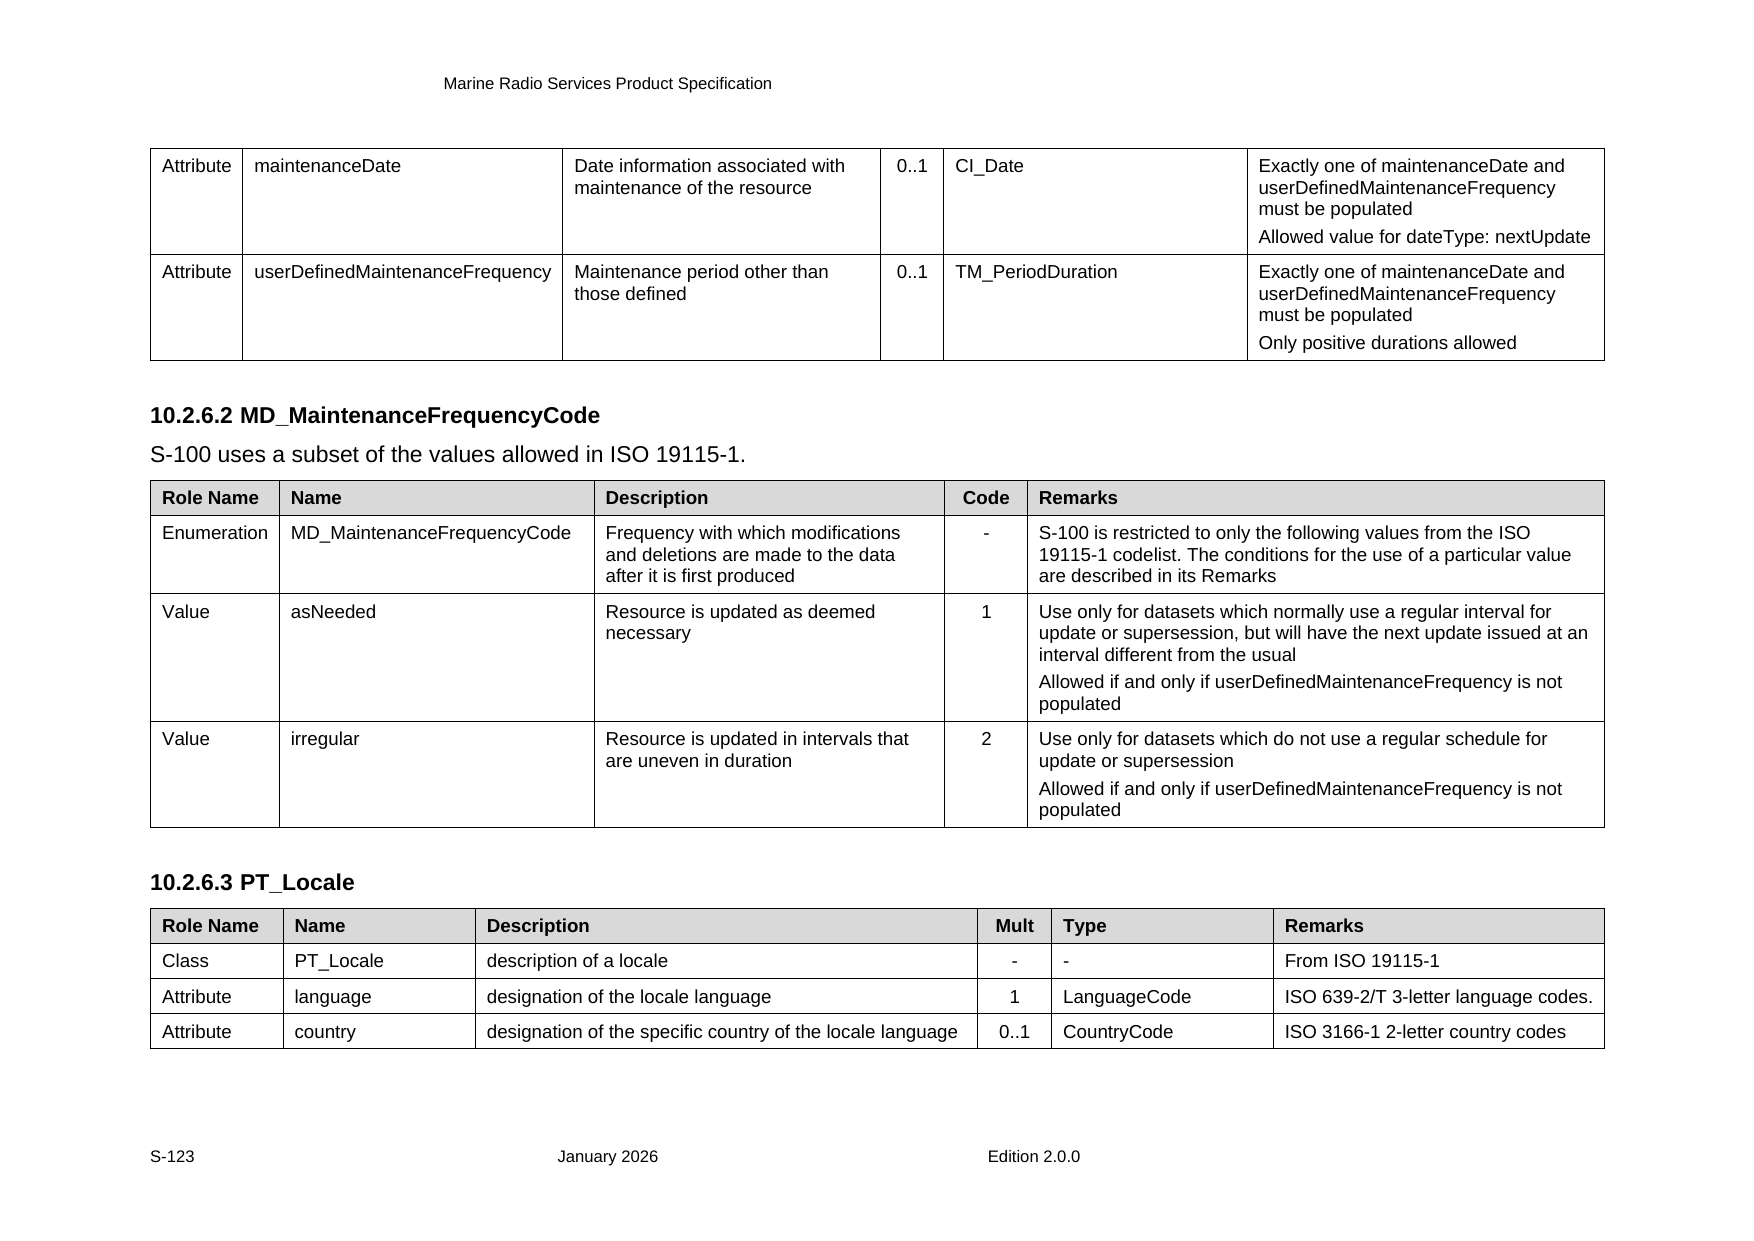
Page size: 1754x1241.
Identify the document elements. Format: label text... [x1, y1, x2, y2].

table_cell description of a locale [476, 944, 977, 978]
table_cell Use only for datasets which normally use a regular interval for update or supersession, but will have the next update issued at an interval different from the usual Allowed if and only if userDefinedMaintenanceFrequency is not populated [1028, 594, 1604, 721]
table_cell - [978, 944, 1051, 978]
table_header Role Name [151, 481, 279, 515]
table_cell 0..1 [881, 149, 943, 254]
table_cell ISO 3166-1 2-letter country codes [1274, 1014, 1604, 1048]
table_cell 0..1 [881, 255, 943, 360]
table_header Name [284, 909, 475, 943]
table_cell Attribute [151, 149, 242, 254]
table_header Type [1052, 909, 1273, 943]
table_cell Attribute [151, 1014, 283, 1048]
table_cell maintenanceDate [243, 149, 562, 254]
table_cell Resource is updated in intervals that are uneven in duration [595, 722, 944, 827]
table_cell designation of the locale language [476, 979, 977, 1013]
table_cell Attribute [151, 979, 283, 1013]
table_cell Date information associated with maintenance of the resource [563, 149, 880, 254]
table_cell Value [151, 722, 279, 827]
table_cell ISO 639-2/T 3-letter language codes. [1274, 979, 1604, 1013]
subtitle PT_Locale [150, 869, 1604, 895]
table_cell 1 [945, 594, 1027, 721]
table_cell CountryCode [1052, 1014, 1273, 1048]
table_cell Enumeration [151, 516, 279, 593]
table_cell TM_PeriodDuration [944, 255, 1247, 360]
table_header Code [945, 481, 1027, 515]
table_cell Maintenance period other than those defined [563, 255, 880, 360]
table_cell designation of the specific country of the locale language [476, 1014, 977, 1048]
table_cell Exactly one of maintenanceDate and userDefinedMaintenanceFrequency must be populated Allowed value for dateType: nextUpdate [1248, 149, 1604, 254]
table_cell Exactly one of maintenanceDate and userDefinedMaintenanceFrequency must be populated Only positive durations allowed [1248, 255, 1604, 360]
table_header Name [280, 481, 594, 515]
table_cell - [945, 516, 1027, 593]
table_header Description [595, 481, 944, 515]
table_header Role Name [151, 909, 283, 943]
table_cell S-100 is restricted to only the following values from the ISO 19115-1 codelist. The conditions for the use of a particular value are described in its Remarks [1028, 516, 1604, 593]
table_cell From ISO 19115-1 [1274, 944, 1604, 978]
table_header Remarks [1028, 481, 1604, 515]
table_cell 2 [945, 722, 1027, 827]
table_cell Use only for datasets which do not use a regular schedule for update or supersession Allowed if and only if userDefinedMaintenanceFrequency is not populated [1028, 722, 1604, 827]
table_cell Resource is updated as deemed necessary [595, 594, 944, 721]
table_cell 0..1 [978, 1014, 1051, 1048]
table_cell userDefinedMaintenanceFrequency [243, 255, 562, 360]
table_cell 1 [978, 979, 1051, 1013]
text S-100 uses a subset of the values allowed in ISO 19115-1. [150, 441, 1604, 467]
table_cell CI_Date [944, 149, 1247, 254]
table_cell Frequency with which modifications and deletions are made to the data after it is first produced [595, 516, 944, 593]
table_header Description [476, 909, 977, 943]
table_cell PT_Locale [284, 944, 475, 978]
table_cell Attribute [151, 255, 242, 360]
table_cell Value [151, 594, 279, 721]
subtitle MD_MaintenanceFrequencyCode [150, 402, 1604, 428]
table_cell country [284, 1014, 475, 1048]
table_cell MD_MaintenanceFrequencyCode [280, 516, 594, 593]
table_cell LanguageCode [1052, 979, 1273, 1013]
table_cell - [1052, 944, 1273, 978]
table_header Mult [978, 909, 1051, 943]
table_cell language [284, 979, 475, 1013]
table_cell irregular [280, 722, 594, 827]
table_cell asNeeded [280, 594, 594, 721]
table_header Remarks [1274, 909, 1604, 943]
table_cell Class [151, 944, 283, 978]
